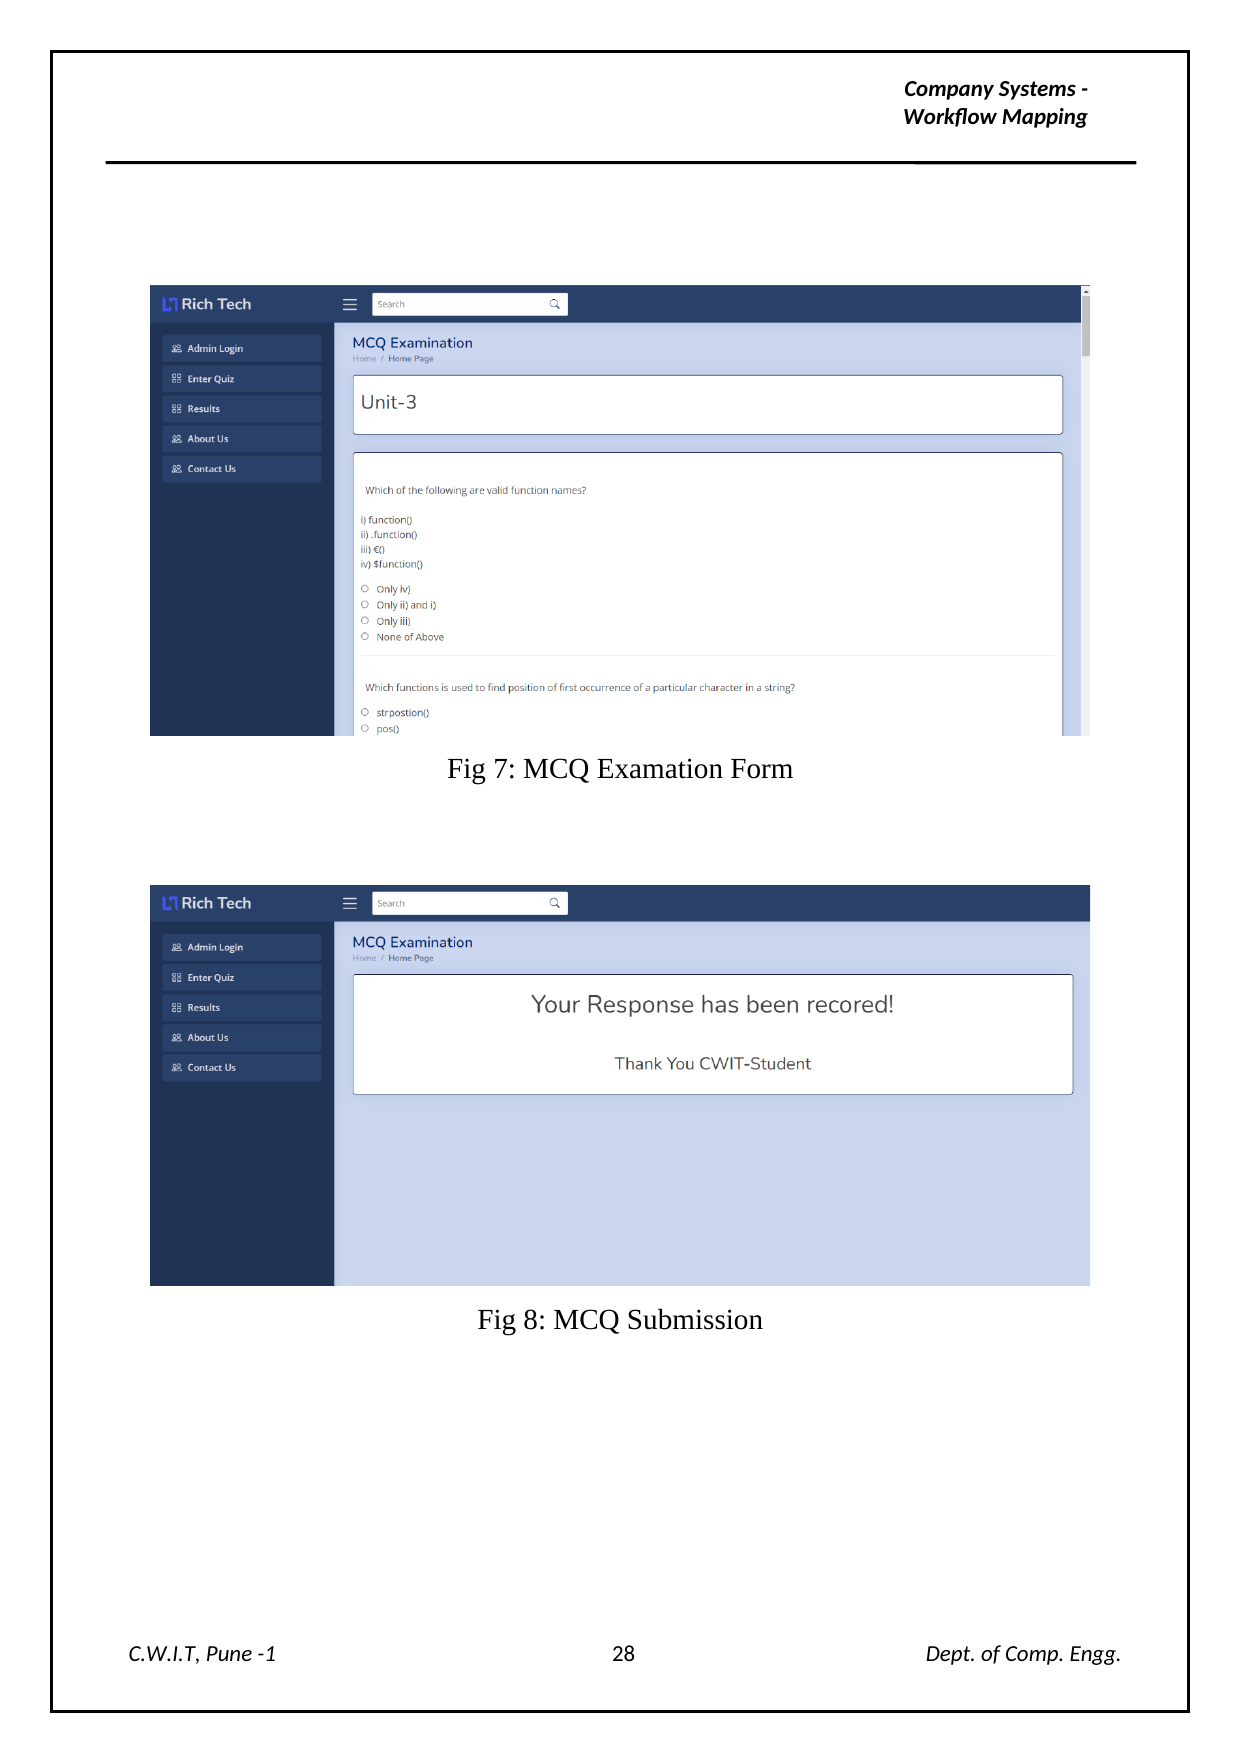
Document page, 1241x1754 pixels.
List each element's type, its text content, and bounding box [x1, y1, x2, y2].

picture [150, 885, 1091, 1286]
text Fig 8: MCQ Submission [150, 1286, 1090, 1335]
picture [150, 285, 1091, 736]
text Fig 7: MCQ Examation Form [150, 736, 1090, 785]
